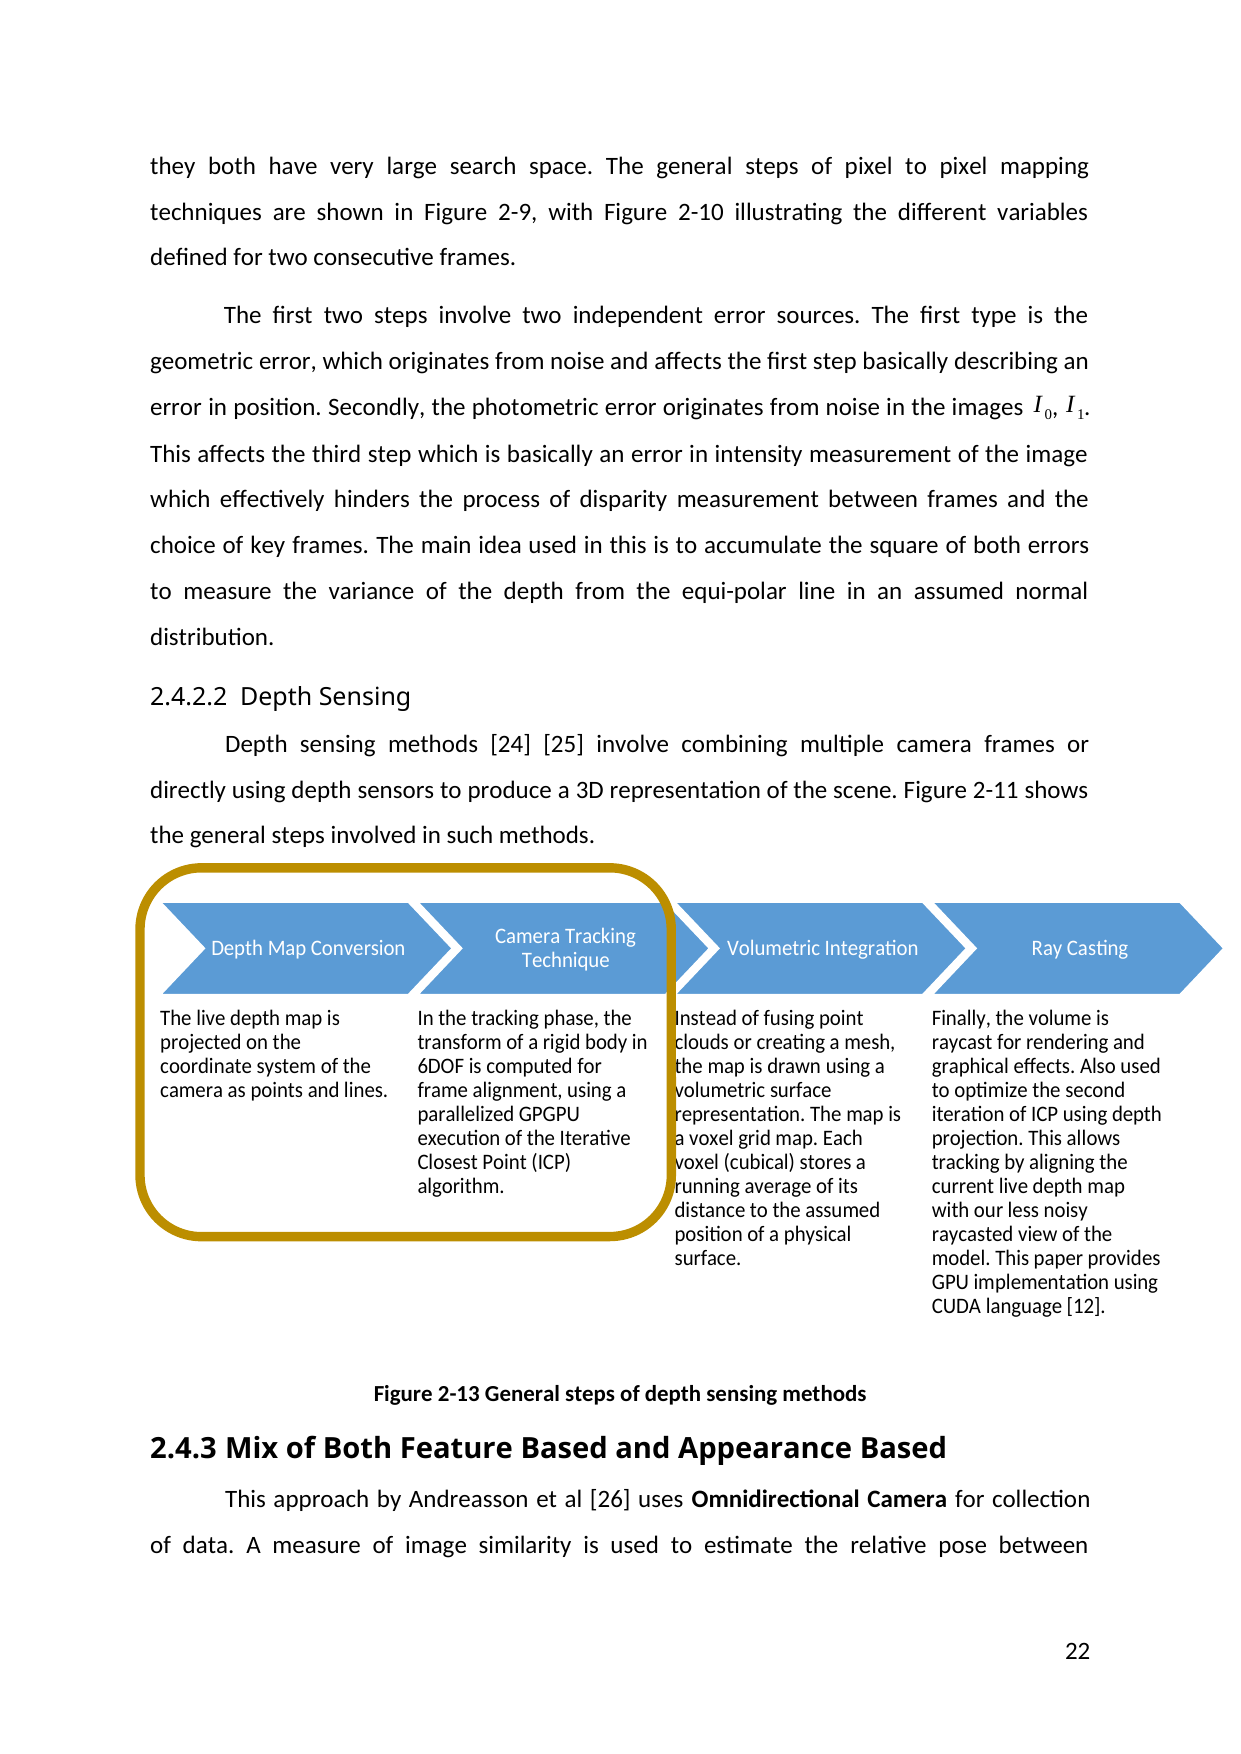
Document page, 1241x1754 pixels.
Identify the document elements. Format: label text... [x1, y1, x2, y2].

text Depth sensing methods [24] [25] involve combining multiple camera frames or directly using depth sensors to produce a 3D representation of the scene. Figure 2-11 shows the general steps involved in such methods. [150, 728, 1090, 850]
text The first two steps involve two independent error sources. The first type is the geometric error, which originates from noise and affects the first step basically describing an error in position. Secondly, the photometric error originates from noise in the images , . This affects the third step which is basically an error in intensity measurement of the image which effectively hinders the process of disparity measurement between frames and the choice of key frames. The main idea used in this is to accumulate the square of both errors to measure the variance of the depth from the equi-polar line in an assumed normal distribution. [150, 300, 1090, 651]
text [150, 150, 1090, 272]
subtitle Depth Sensing [150, 679, 1090, 713]
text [150, 1483, 1090, 1559]
subtitle Mix of Both Feature Based and Appearance Based [150, 1428, 1090, 1467]
